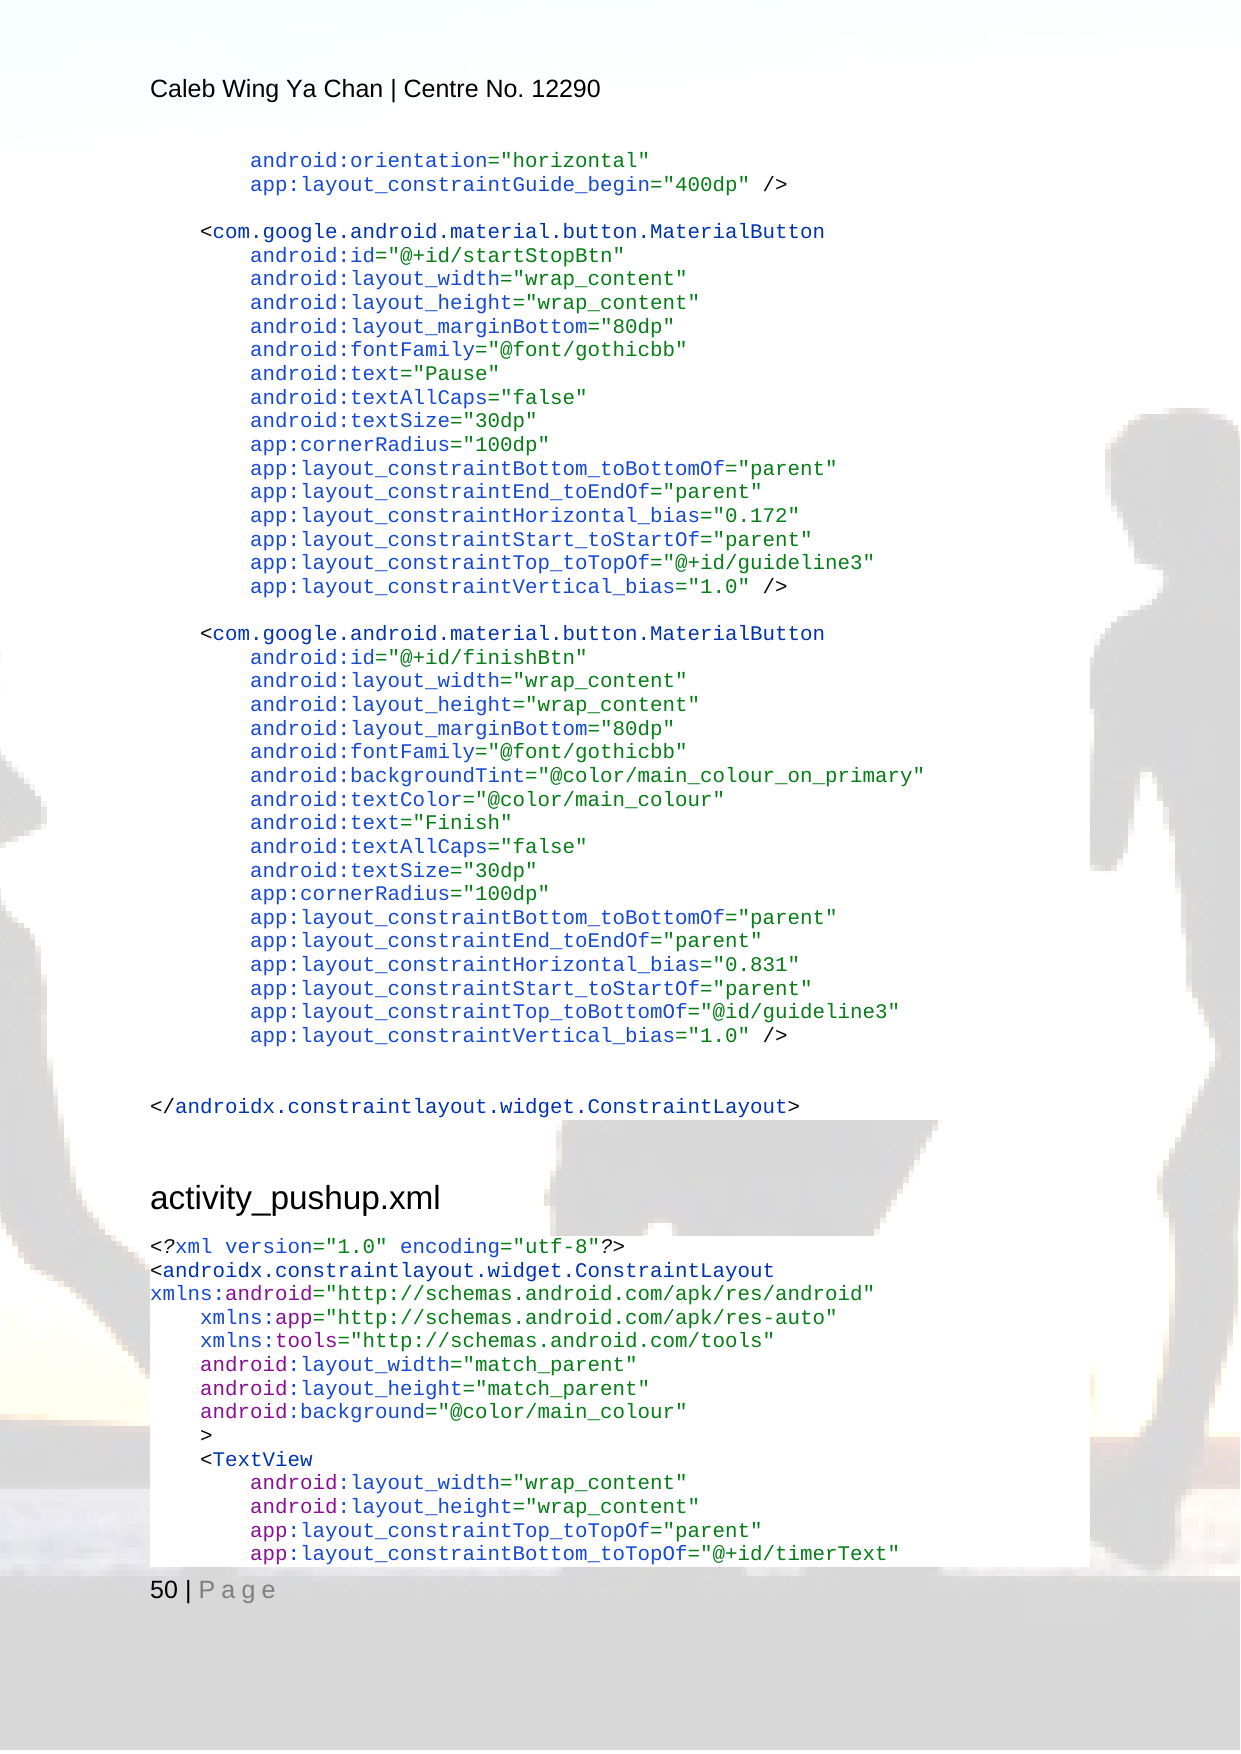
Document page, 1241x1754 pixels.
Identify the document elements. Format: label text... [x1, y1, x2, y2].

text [150, 150, 1090, 1120]
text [150, 1236, 1090, 1567]
text activity_pushup.xml [150, 1178, 1090, 1216]
